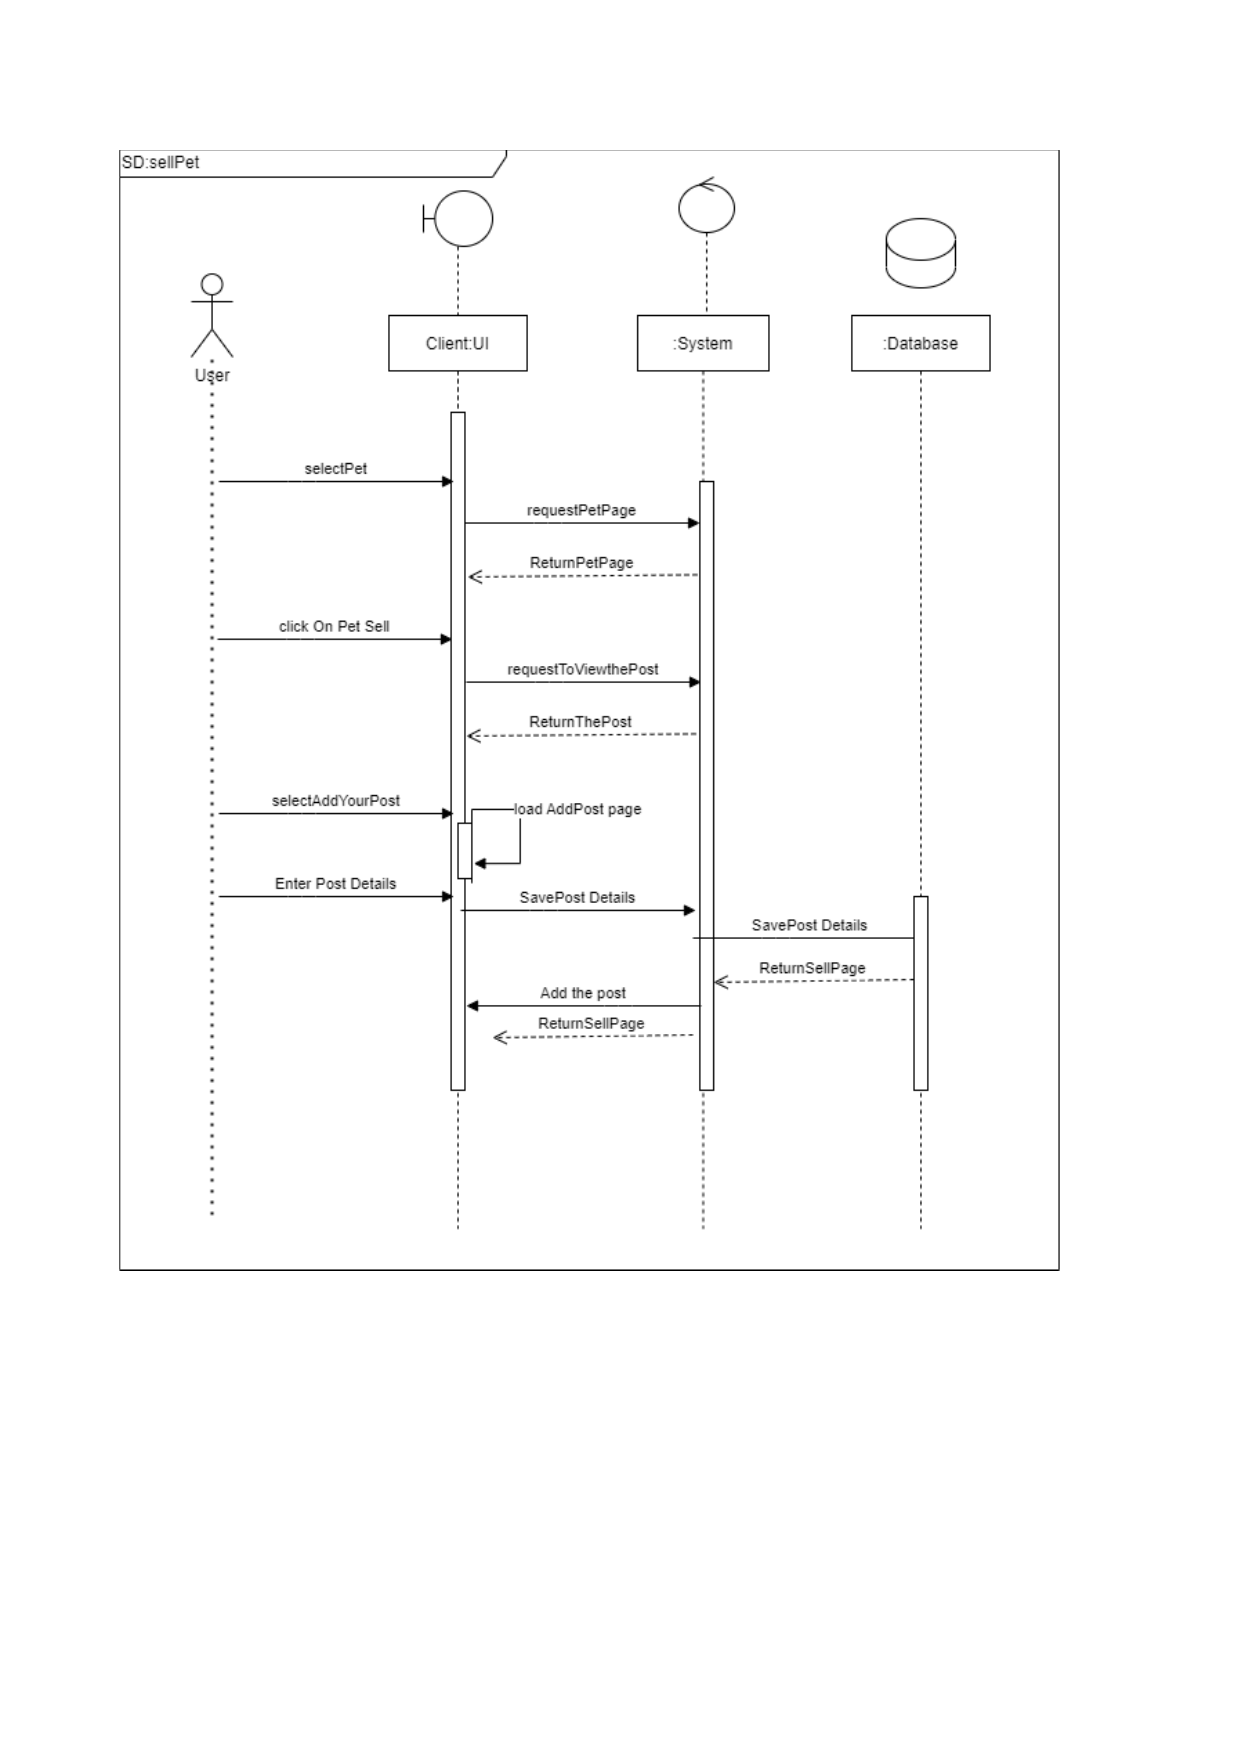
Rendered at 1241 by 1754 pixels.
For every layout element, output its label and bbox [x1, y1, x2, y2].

picture [119, 150, 1060, 1271]
